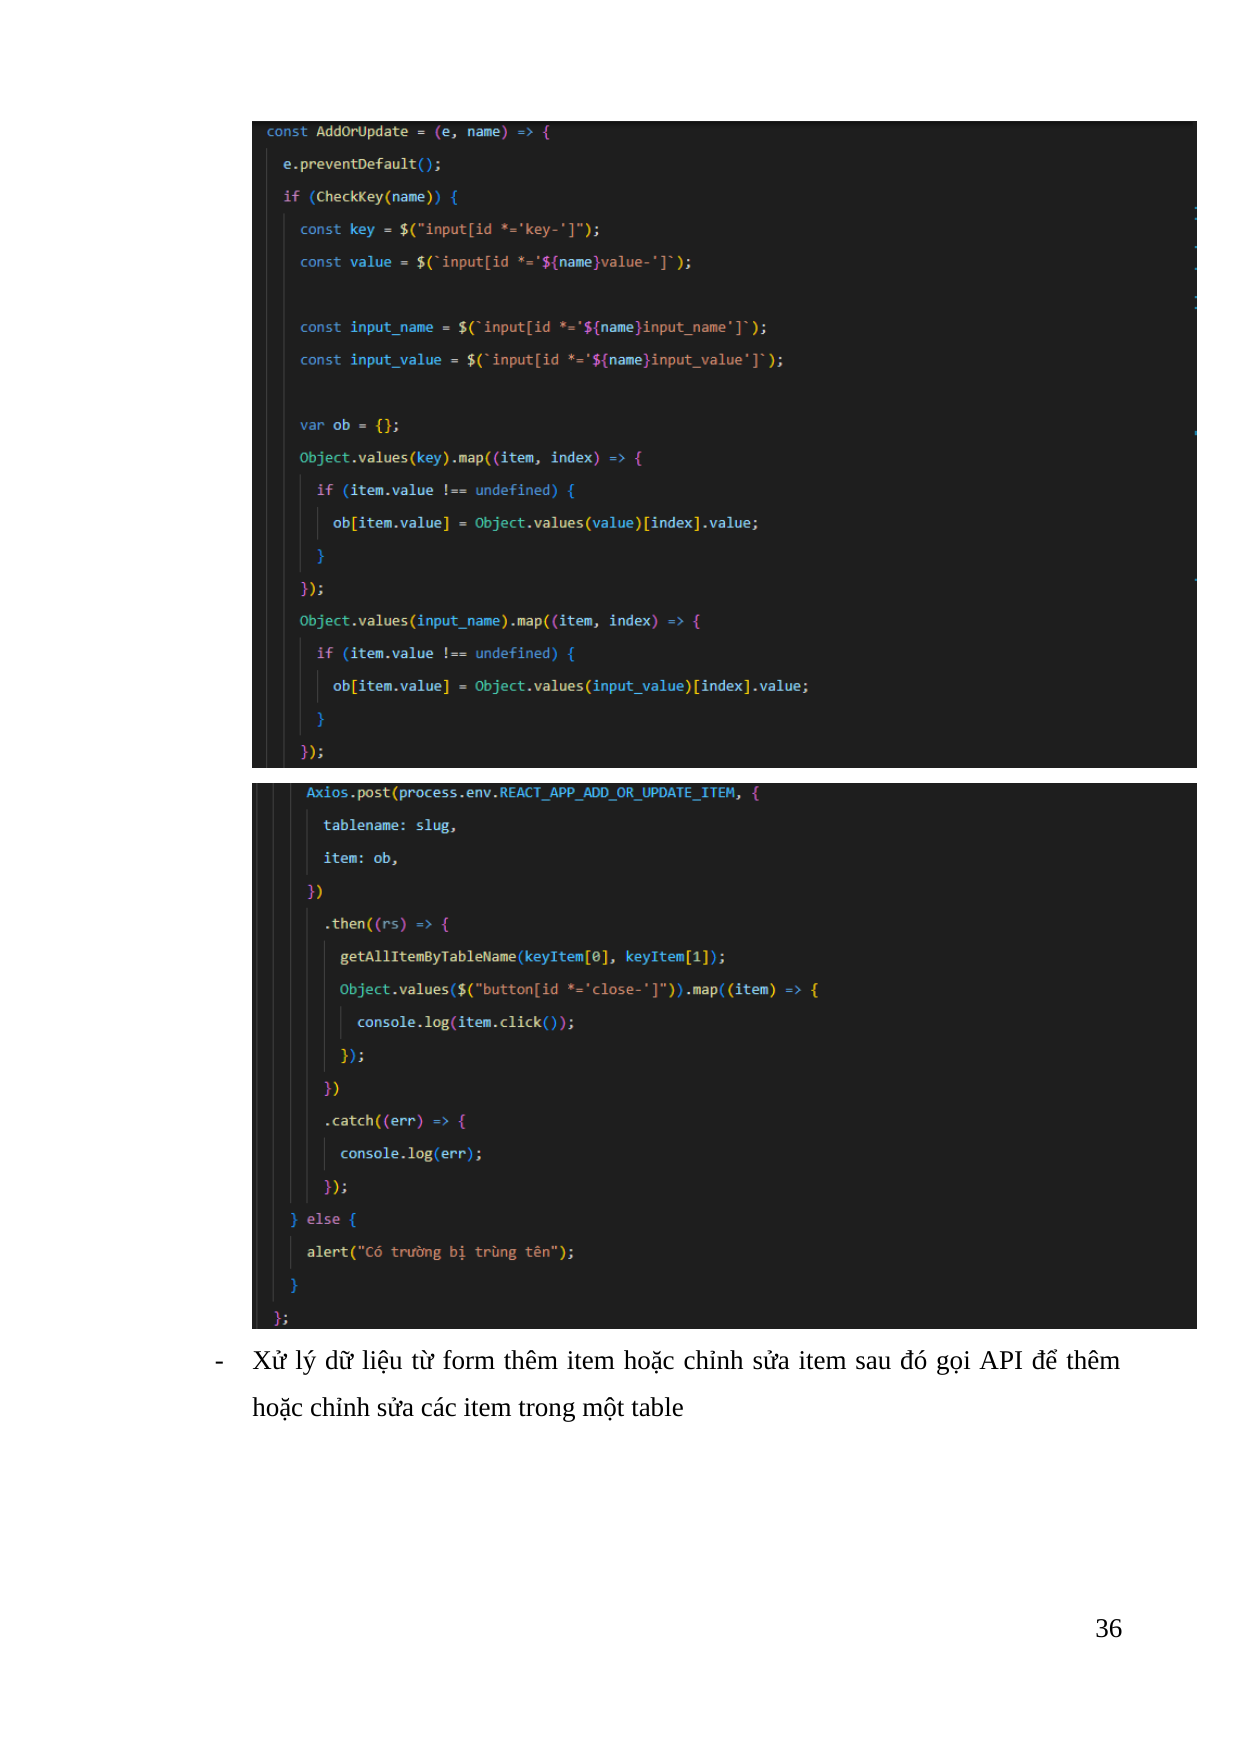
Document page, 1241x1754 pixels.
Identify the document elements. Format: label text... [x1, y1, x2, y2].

list Xử lý dữ liệu từ form thêm item hoặc chỉnh sửa item sau đó gọi API để thêm hoặc chỉnh sửa các item trong một table [214, 1344, 1122, 1422]
picture [252, 783, 1197, 1329]
picture [252, 121, 1197, 768]
